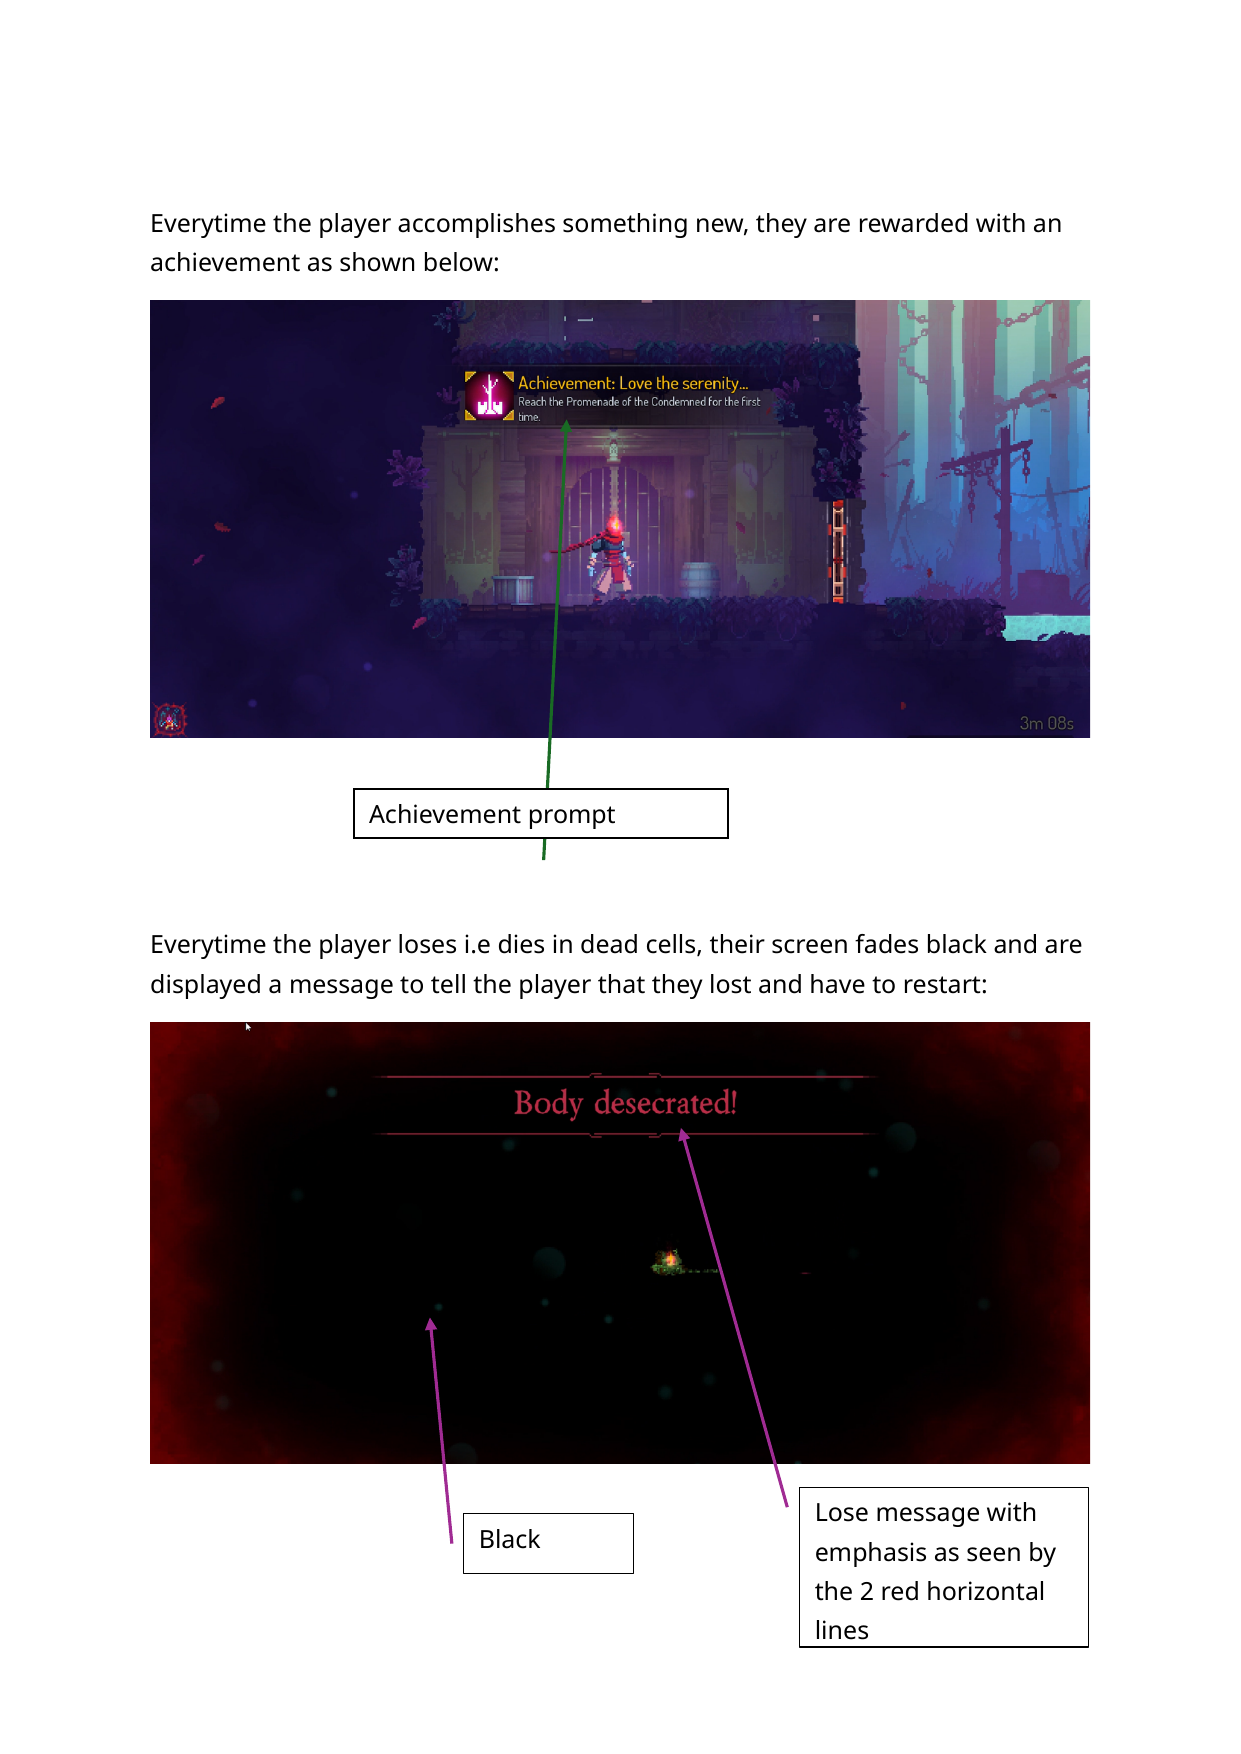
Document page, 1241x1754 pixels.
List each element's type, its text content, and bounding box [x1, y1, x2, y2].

text Everytime the player accomplishes something new, they are rewarded with an achievement as shown below: [150, 206, 1090, 279]
picture [150, 1022, 1091, 1464]
text Everytime the player loses i.e dies in dead cells, their screen fades black and are displayed a message to tell the player that they lost and have to restart: [150, 927, 1090, 1000]
picture [150, 300, 1091, 738]
